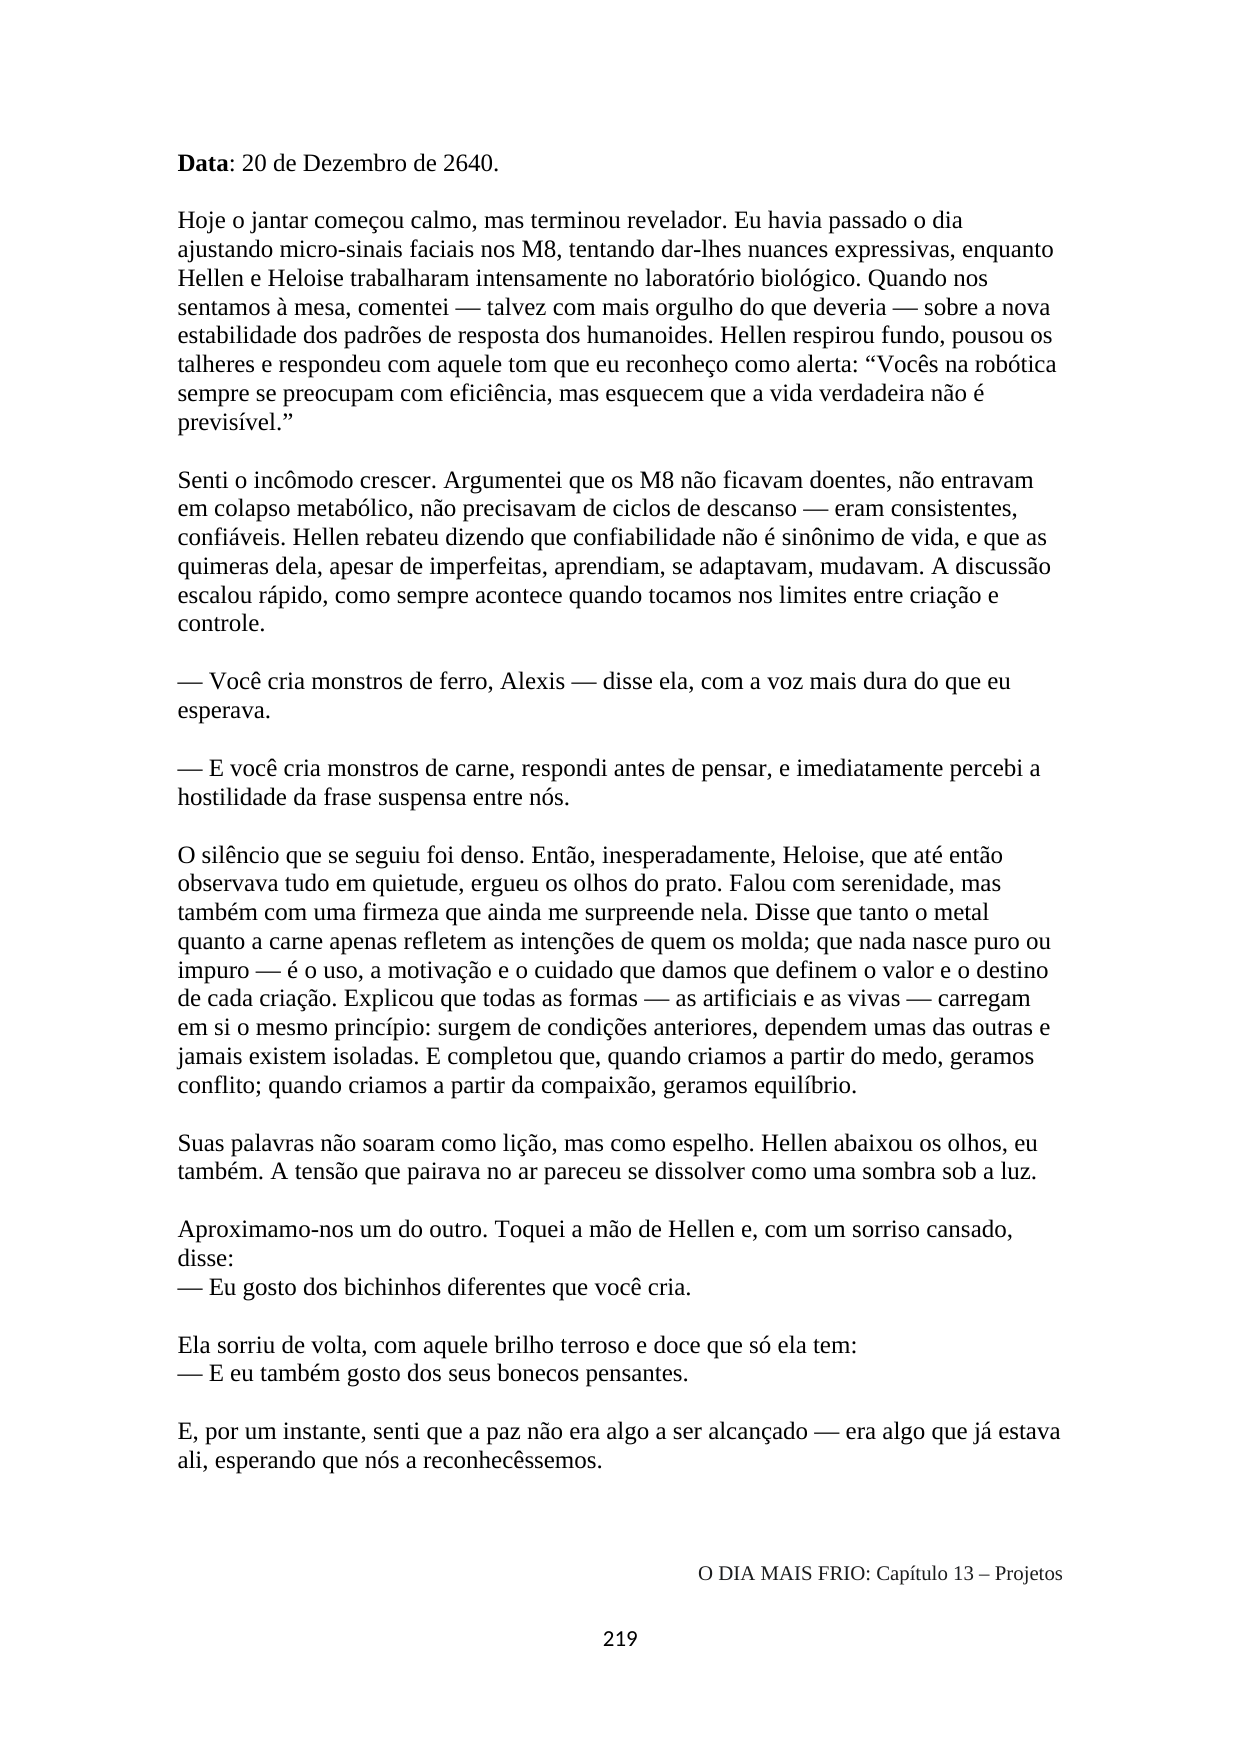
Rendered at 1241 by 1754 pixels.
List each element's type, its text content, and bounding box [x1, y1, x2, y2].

text Aproximamo-nos um do outro. Toquei a mão de Hellen e, com um sorriso cansado, disse: — Eu gosto dos bichinhos diferentes que você cria. [177, 1214, 1063, 1301]
text O DIA MAIS FRIO: Capítulo 13 – Projetos [177, 1561, 1063, 1585]
text Hoje o jantar começou calmo, mas terminou revelador. Eu havia passado o dia ajustando micro-sinais faciais nos M8, tentando dar-lhes nuances expressivas, enquanto Hellen e Heloise trabalharam intensamente no laboratório biológico. Quando nos sentamos à mesa, comentei — talvez com mais orgulho do que deveria — sobre a nova estabilidade dos padrões de resposta dos humanoides. Hellen respirou fundo, pousou os talheres e respondeu com aquele tom que eu reconheço como alerta: “Vocês na robótica sempre se preocupam com eficiência, mas esquecem que a vida verdadeira não é previsível.” [177, 206, 1063, 436]
text E, por um instante, senti que a paz não era algo a ser alcançado — era algo que já estava ali, esperando que nós a reconhecêssemos. [177, 1416, 1063, 1474]
text Suas palavras não soaram como lição, mas como espelho. Hellen abaixou os olhos, eu também. A tensão que pairava no ar pareceu se dissolver como uma sombra sob a luz. [177, 1128, 1063, 1185]
text Senti o incômodo crescer. Argumentei que os M8 não ficavam doentes, não entravam em colapso metabólico, não precisavam de ciclos de descanso — eram consistentes, confiáveis. Hellen rebateu dizendo que confiabilidade não é sinônimo de vida, e que as quimeras dela, apesar de imperfeitas, aprendiam, se adaptavam, mudavam. A discussão escalou rápido, como sempre acontece quando tocamos nos limites entre criação e controle. [177, 465, 1063, 637]
text Ela sorriu de volta, com aquele brilho terroso e doce que só ela tem: — E eu também gosto dos seus bonecos pensantes. [177, 1330, 1063, 1387]
text — E você cria monstros de carne, respondi antes de pensar, e imediatamente percebi a hostilidade da frase suspensa entre nós. [177, 753, 1063, 811]
text O silêncio que se seguiu foi denso. Então, inesperadamente, Heloise, que até então observava tudo em quietude, ergueu os olhos do prato. Falou com serenidade, mas também com uma firmeza que ainda me surpreende nela. Disse que tanto o metal quanto a carne apenas refletem as intenções de quem os molda; que nada nasce puro ou impuro — é o uso, a motivação e o cuidado que damos que definem o valor e o destino de cada criação. Explicou que todas as formas — as artificiais e as vivas — carregam em si o mesmo princípio: surgem de condições anteriores, dependem umas das outras e jamais existem isoladas. E completou que, quando criamos a partir do medo, geramos conflito; quando criamos a partir da compaixão, geramos equilíbrio. [177, 840, 1063, 1098]
text Data: 20 de Dezembro de 2640. [177, 148, 1063, 176]
text — Você cria monstros de ferro, Alexis — disse ela, com a voz mais dura do que eu esperava. [177, 666, 1063, 724]
